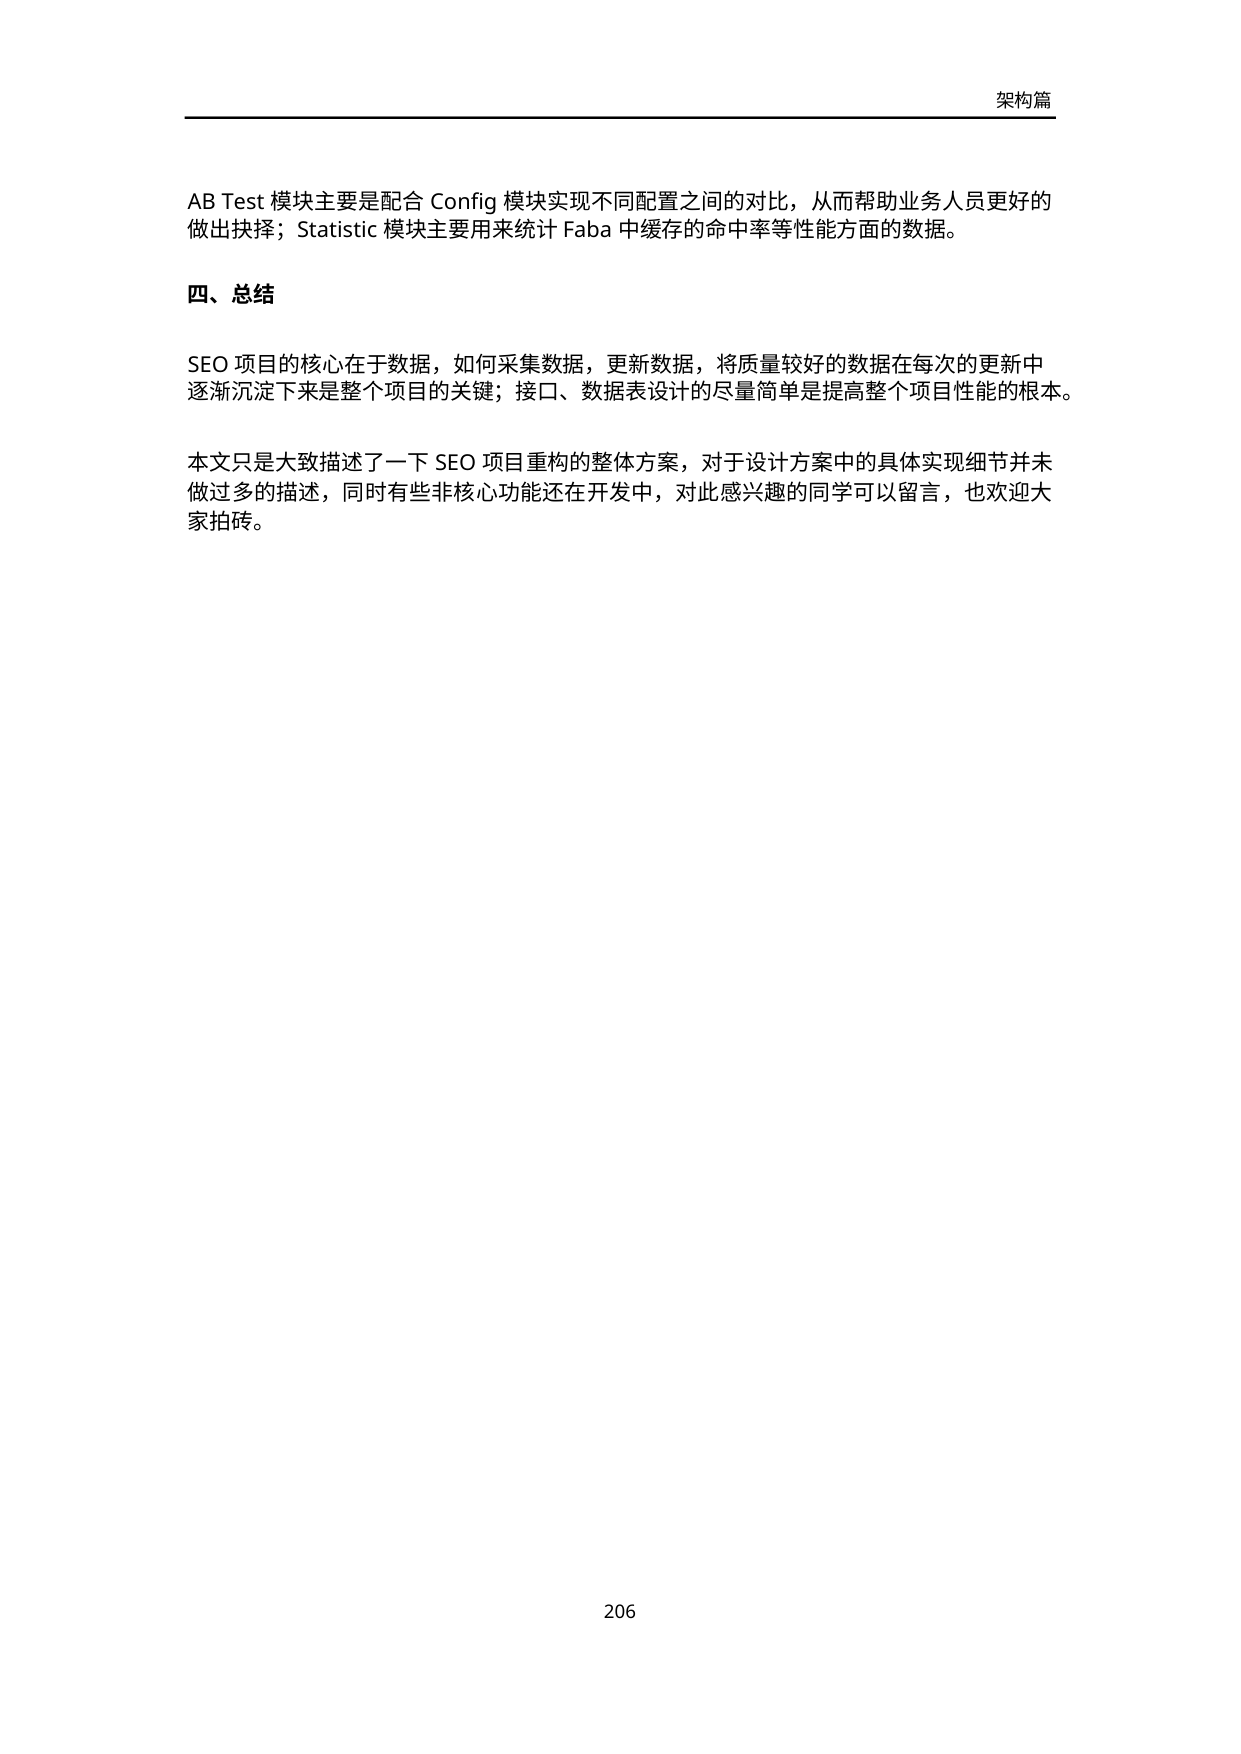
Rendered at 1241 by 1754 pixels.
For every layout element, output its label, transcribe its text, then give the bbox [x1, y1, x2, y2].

text 本文只是大致描述了一下 SEO 项目重构的整体方案，对于设计方案中的具体实现细节并未做过多的描述，同时有些非核心功能还在开发中，对此感兴趣的同学可以留言，也欢迎大家拍砖。 [187, 447, 1054, 535]
text 四、总结 [187, 283, 1090, 308]
text 架构篇 [996, 92, 1089, 111]
text 206 [150, 1603, 1089, 1622]
text SEO 项目的核心在于数据，如何采集数据，更新数据，将质量较好的数据在每次的更新中逐渐沉淀下来是整个项目的关键；接口、数据表设计的尽量简单是提高整个项目性能的根本。 [187, 350, 1064, 405]
text AB Test 模块主要是配合 Config 模块实现不同配置之间的对比，从而帮助业务人员更好的做出抉择；Statistic 模块主要用来统计 Faba 中缓存的命中率等性能方面的数据。 [187, 187, 1054, 243]
